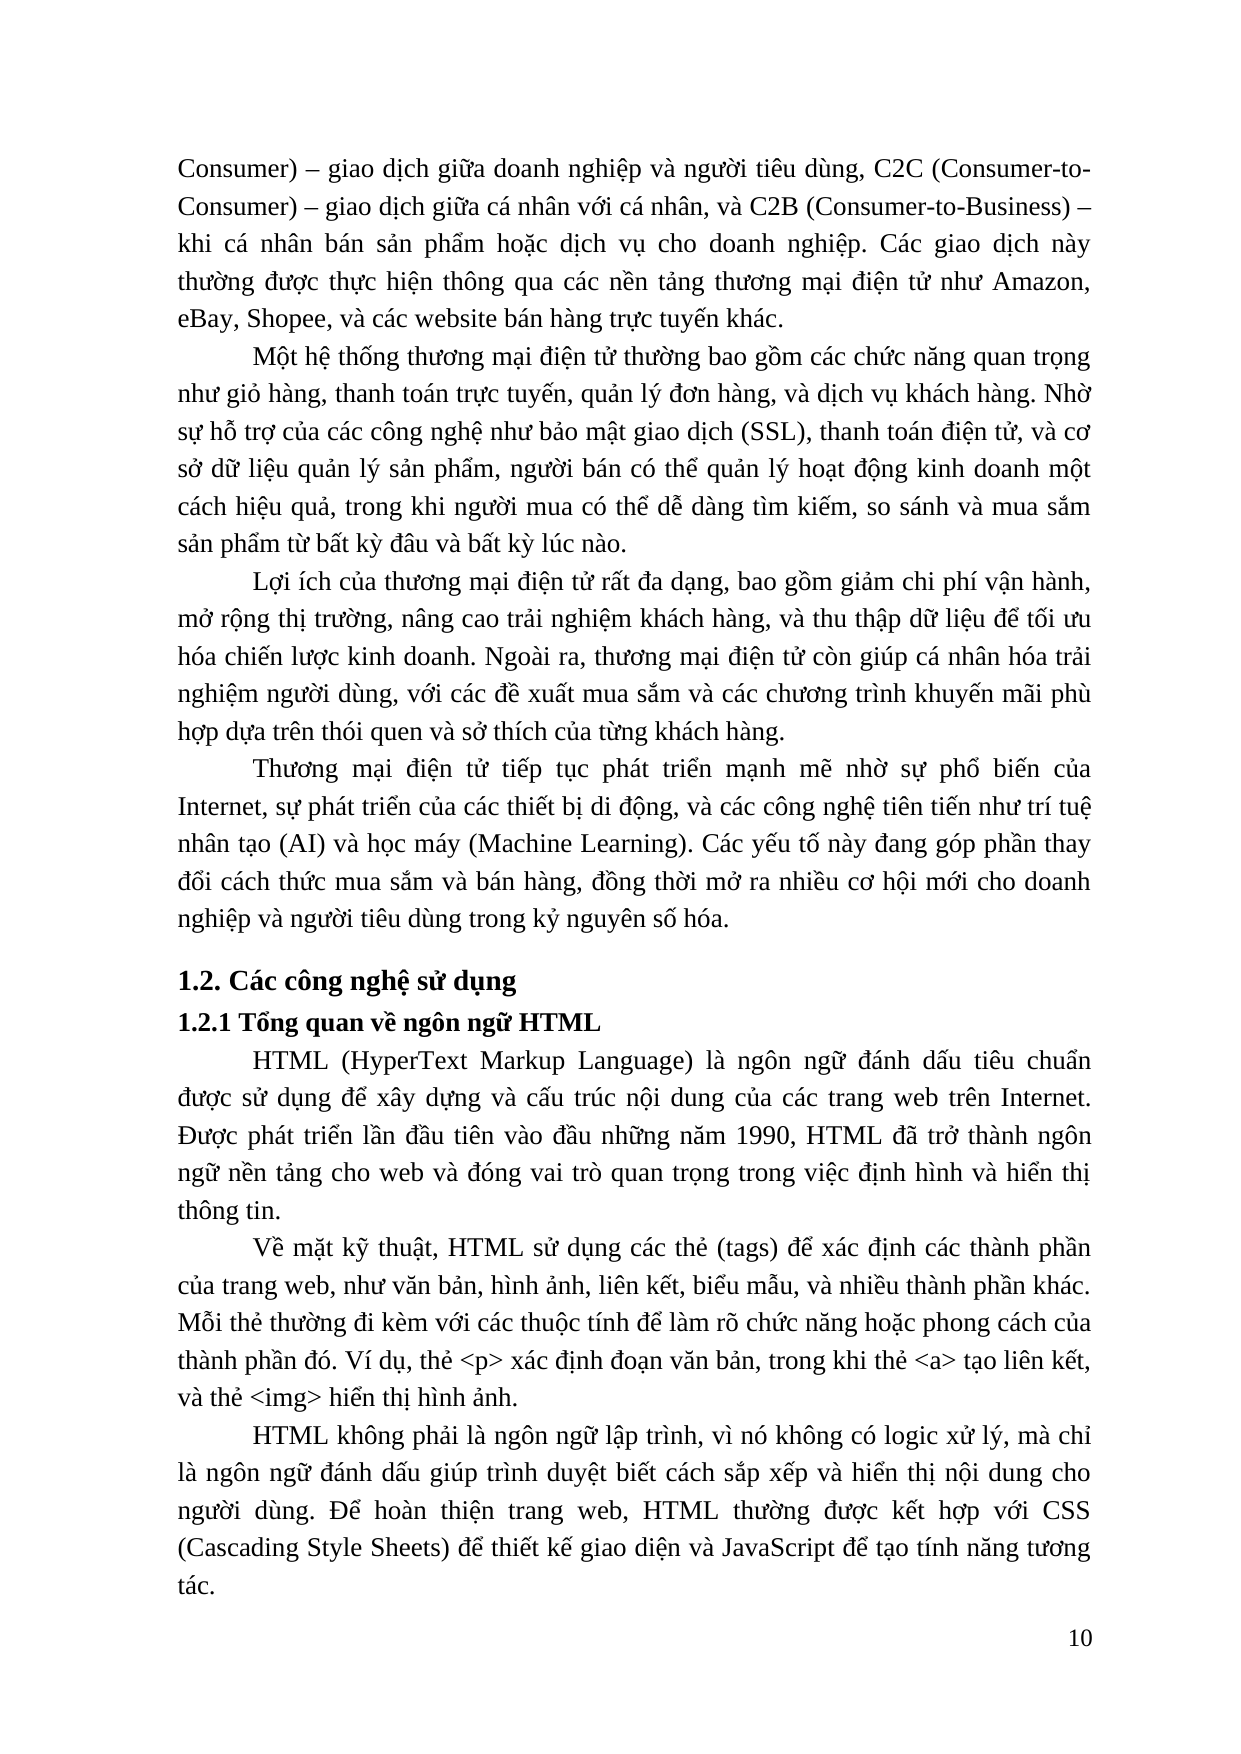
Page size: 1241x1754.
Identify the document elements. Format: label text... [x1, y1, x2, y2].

text Về mặt kỹ thuật, HTML sử dụng các thẻ (tags) để xác định các thành phần của trang web, như văn bản, hình ảnh, liên kết, biểu mẫu, và nhiều thành phần khác. Mỗi thẻ thường đi kèm với các thuộc tính để làm rõ chức năng hoặc phong cách của thành phần đó. Ví dụ, thẻ <p> xác định đoạn văn bản, trong khi thẻ <a> tạo liên kết, và thẻ <img> hiển thị hình ảnh. [177, 1227, 1092, 1414]
text Lợi ích của thương mại điện tử rất đa dạng, bao gồm giảm chi phí vận hành, mở rộng thị trường, nâng cao trải nghiệm khách hàng, và thu thập dữ liệu để tối ưu hóa chiến lược kinh doanh. Ngoài ra, thương mại điện tử còn giúp cá nhân hóa trải nghiệm người dùng, với các đề xuất mua sắm và các chương trình khuyến mãi phù hợp dựa trên thói quen và sở thích của từng khách hàng. [177, 560, 1092, 748]
text 1.2. Các công nghệ sử dụng [177, 960, 1092, 998]
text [177, 148, 1092, 335]
text 1.2.1 Tổng quan về ngôn ngữ HTML [177, 1002, 1092, 1039]
text HTML (HyperText Markup Language) là ngôn ngữ đánh dấu tiêu chuẩn được sử dụng để xây dựng và cấu trúc nội dung của các trang web trên Internet. Được phát triển lần đầu tiên vào đầu những năm 1990, HTML đã trở thành ngôn ngữ nền tảng cho web và đóng vai trò quan trọng trong việc định hình và hiển thị thông tin. [177, 1039, 1092, 1227]
text Thương mại điện tử tiếp tục phát triển mạnh mẽ nhờ sự phổ biến của Internet, sự phát triển của các thiết bị di động, và các công nghệ tiên tiến như trí tuệ nhân tạo (AI) và học máy (Machine Learning). Các yếu tố này đang góp phần thay đổi cách thức mua sắm và bán hàng, đồng thời mở ra nhiều cơ hội mới cho doanh nghiệp và người tiêu dùng trong kỷ nguyên số hóa. [177, 748, 1092, 935]
text HTML không phải là ngôn ngữ lập trình, vì nó không có logic xử lý, mà chỉ là ngôn ngữ đánh dấu giúp trình duyệt biết cách sắp xếp và hiển thị nội dung cho người dùng. Để hoàn thiện trang web, HTML thường được kết hợp với CSS (Cascading Style Sheets) để thiết kế giao diện và JavaScript để tạo tính năng tương tác. [177, 1414, 1092, 1602]
text Một hệ thống thương mại điện tử thường bao gồm các chức năng quan trọng như giỏ hàng, thanh toán trực tuyến, quản lý đơn hàng, và dịch vụ khách hàng. Nhờ sự hỗ trợ của các công nghệ như bảo mật giao dịch (SSL), thanh toán điện tử, và cơ sở dữ liệu quản lý sản phẩm, người bán có thể quản lý hoạt động kinh doanh một cách hiệu quả, trong khi người mua có thể dễ dàng tìm kiếm, so sánh và mua sắm sản phẩm từ bất kỳ đâu và bất kỳ lúc nào. [177, 335, 1092, 560]
